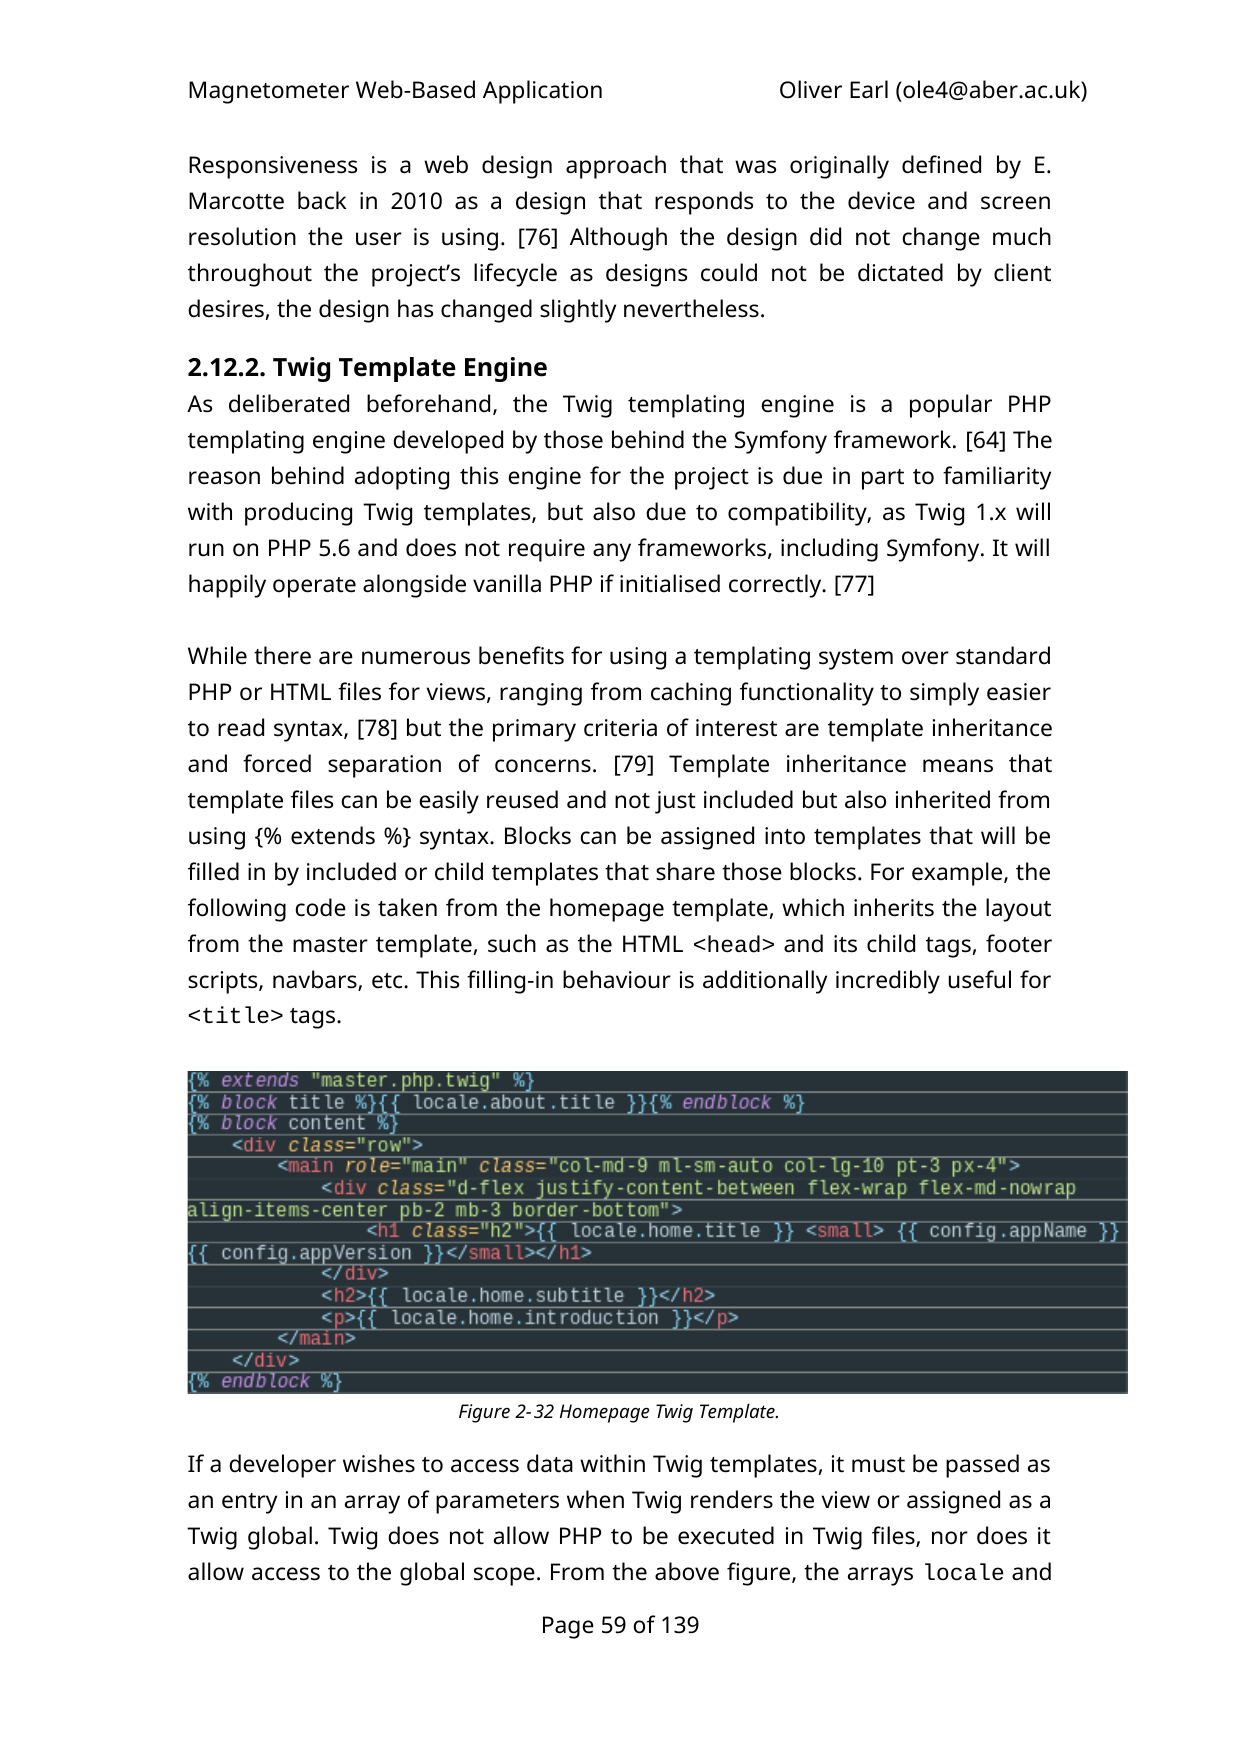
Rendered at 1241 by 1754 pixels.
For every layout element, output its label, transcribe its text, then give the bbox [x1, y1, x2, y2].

text As deliberated beforehand, the Twig templating engine is a popular PHP templating engine developed by those behind the Symfony framework. The reason behind adopting this engine for the project is due in part to familiarity with producing Twig templates, but also due to compatibility, as Twig 1.x will run on PHP 5.6 and does not require any frameworks, including Symfony. It will happily operate alongside vanilla PHP if initialised correctly. [187, 388, 1053, 599]
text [187, 1448, 1053, 1588]
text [187, 149, 1053, 324]
subtitle Twig Template Engine [187, 349, 1053, 383]
text While there are numerous benefits for using a templating system over standard PHP or HTML files for views, ranging from caching functionality to simply easier to read syntax, but the primary criteria of interest are template inheritance and forced separation of concerns. Template inheritance means that template files can be easily reused and not just included but also inherited from using {% extends %} syntax. Blocks can be assigned into templates that will be filled in by included or child templates that share those blocks. For example, the following code is taken from the homepage template, which inherits the layout from the master template, such as the HTML <head> and its child tags, footer scripts, navbars, etc. This filling-in behaviour is additionally incredibly useful for <title> tags. [187, 640, 1053, 1031]
